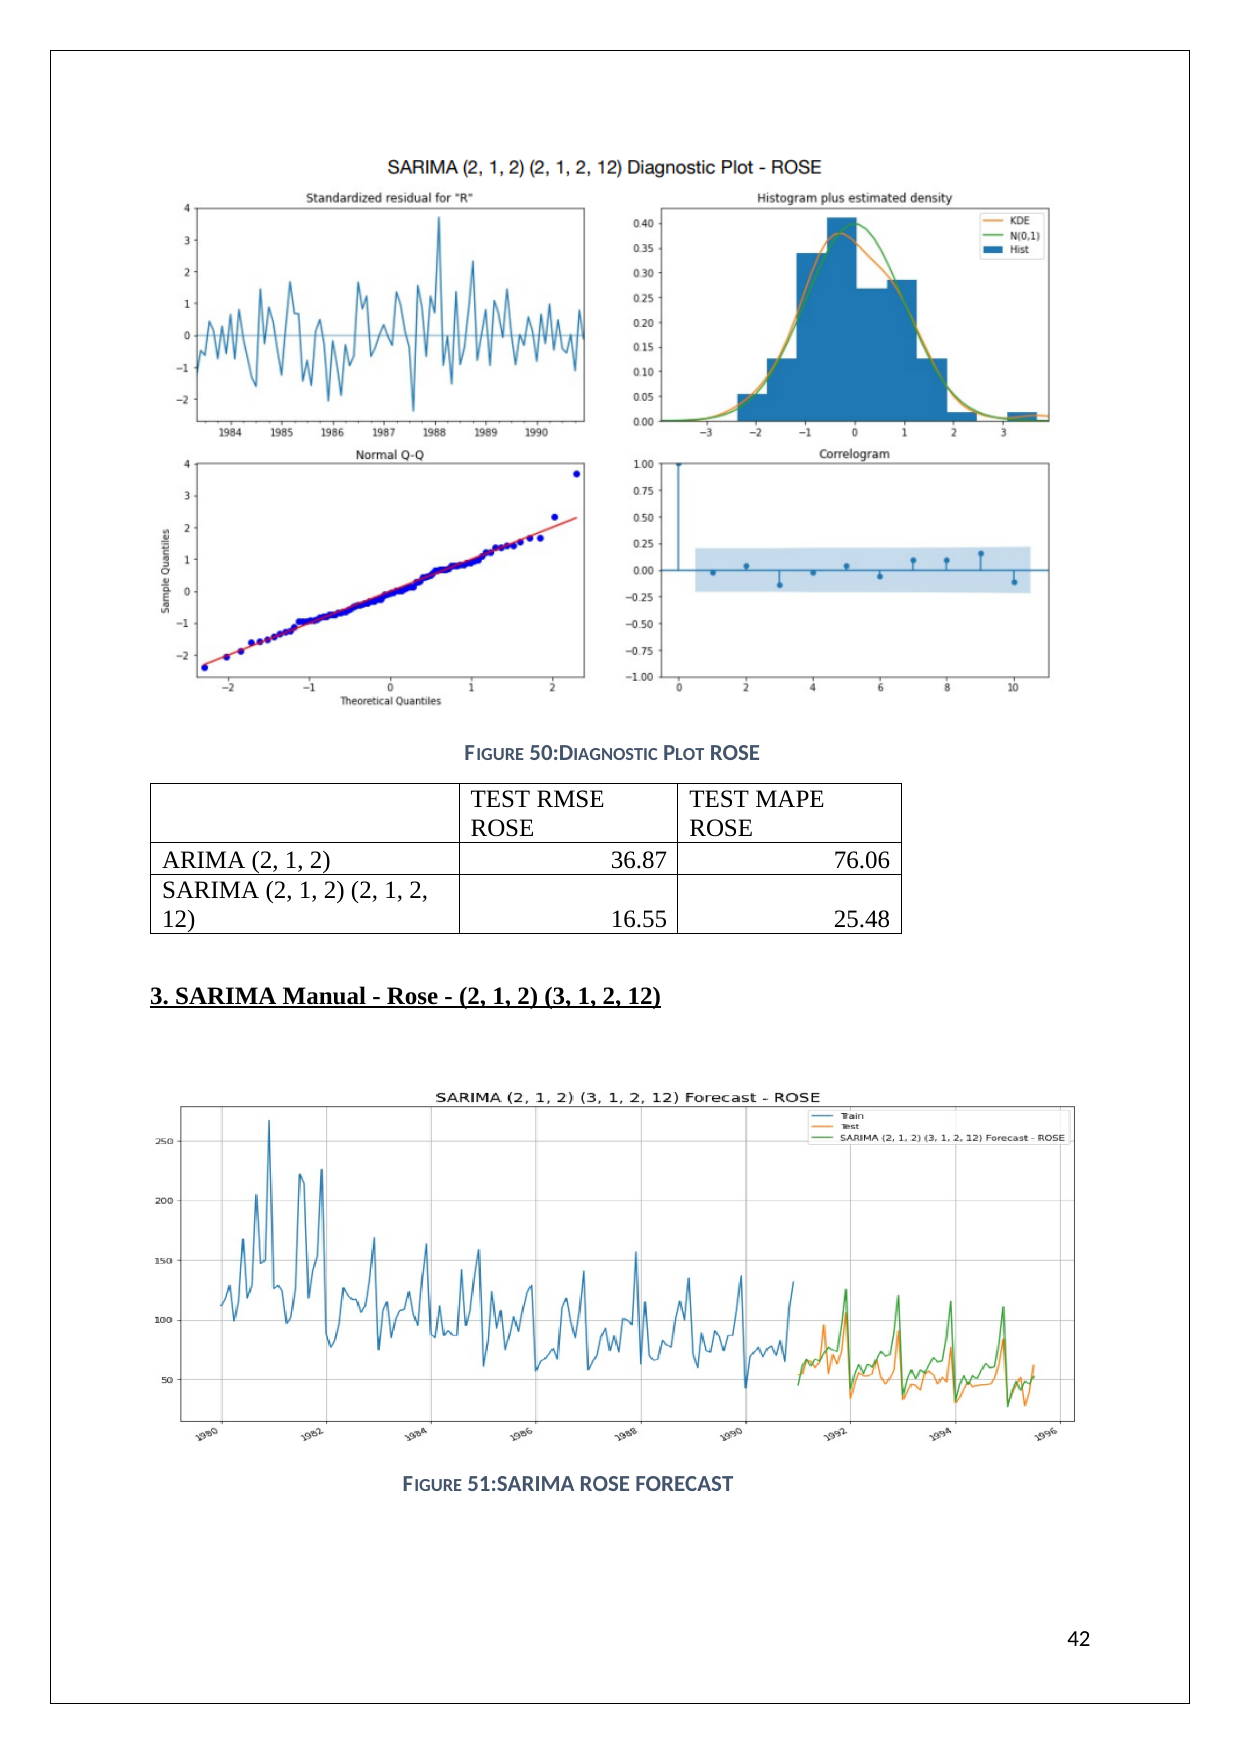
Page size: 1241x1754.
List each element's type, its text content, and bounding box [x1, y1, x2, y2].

table_cell SARIMA (2, 1, 2) (2, 1, 2, 12) [151, 875, 459, 933]
text 3. SARIMA Manual - Rose - (2, 1, 2) (3, 1, 2, 12) [150, 981, 1090, 1010]
table_cell 36.87 [460, 843, 677, 874]
picture [150, 1076, 1091, 1451]
table_cell 25.48 [678, 875, 901, 933]
table_cell ARIMA (2, 1, 2) [151, 843, 459, 874]
table_cell 76.06 [678, 843, 901, 874]
picture [150, 150, 1091, 720]
text Figure 50:Diagnostic Plot ROSE [150, 738, 1090, 766]
table_cell 16.55 [460, 875, 677, 933]
text Figure 51:SARIMA ROSE FORECAST [150, 1469, 1090, 1497]
table_header TEST MAPE ROSE [678, 784, 901, 842]
table_header [151, 784, 459, 842]
table_header TEST RMSE ROSE [460, 784, 677, 842]
